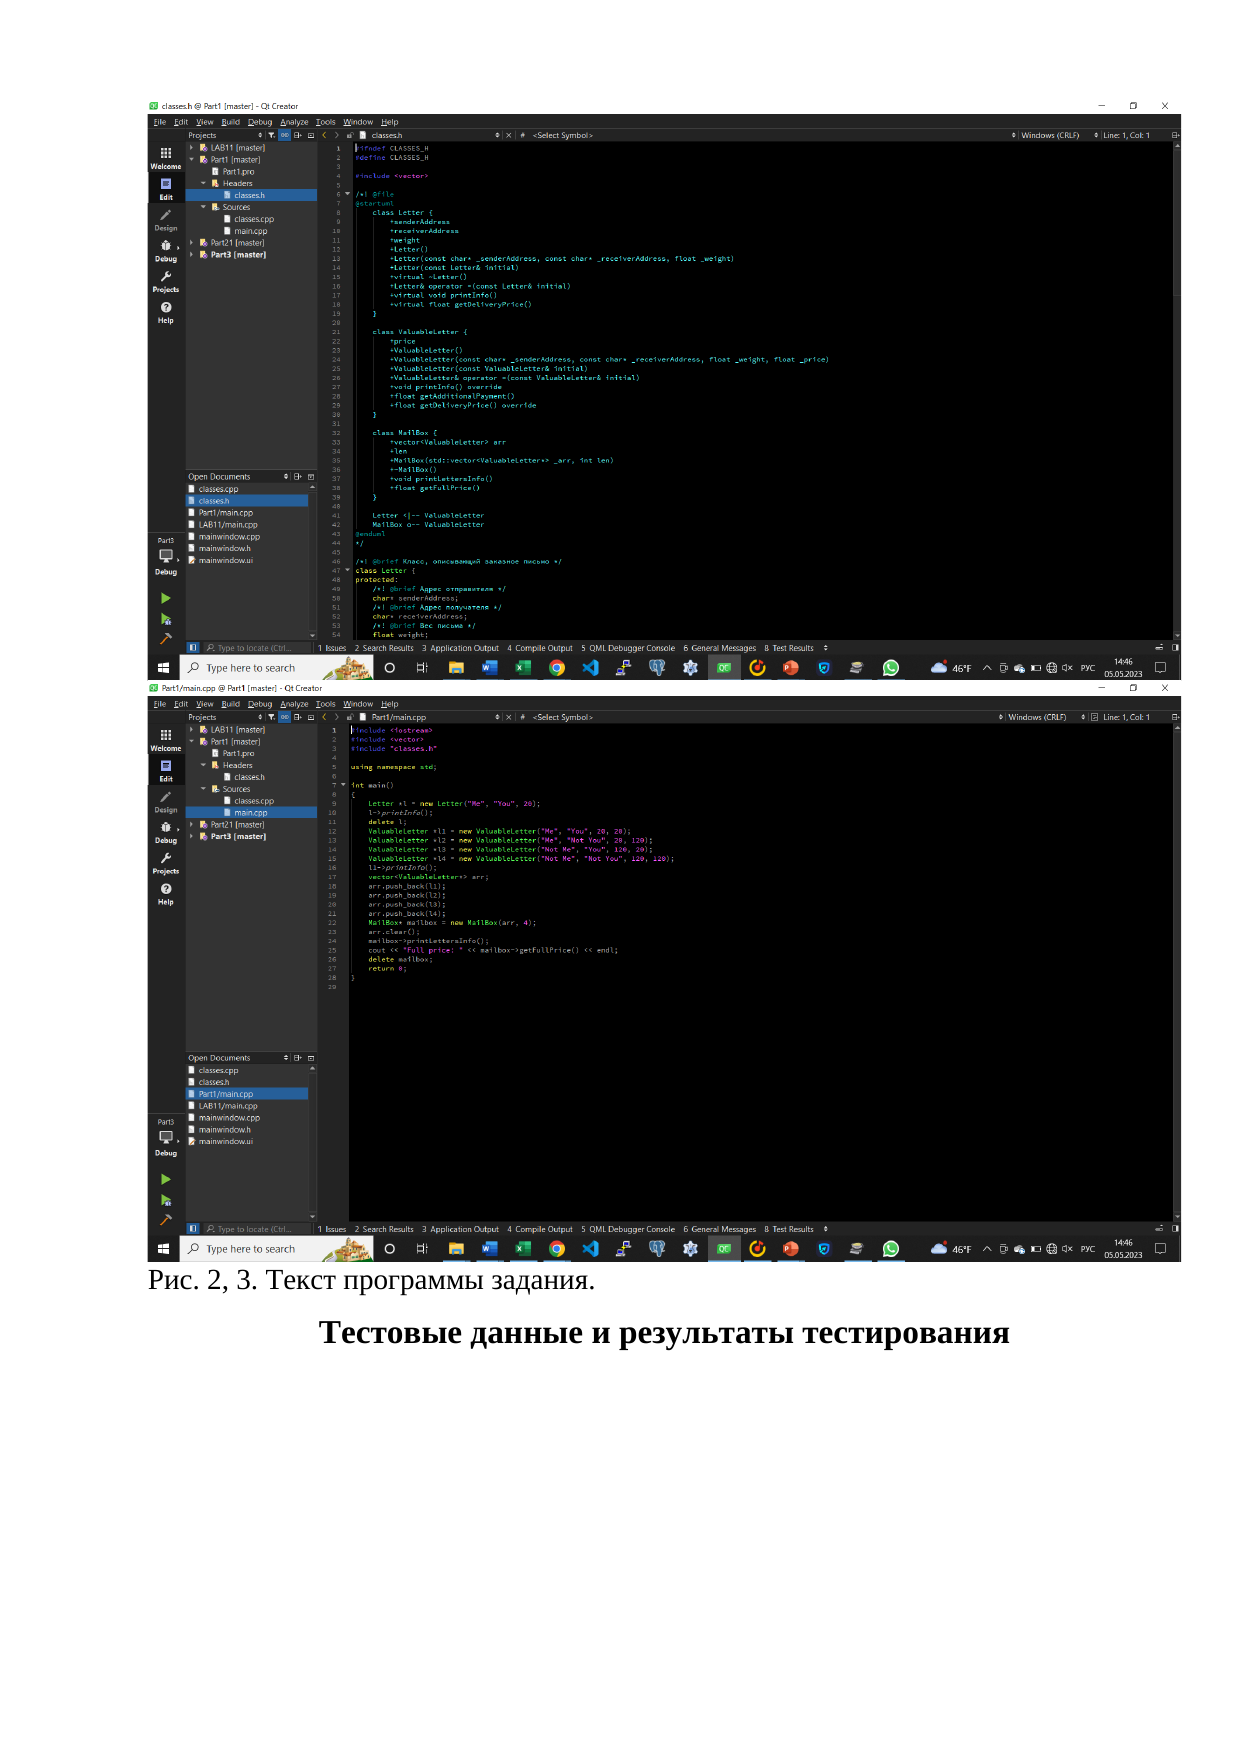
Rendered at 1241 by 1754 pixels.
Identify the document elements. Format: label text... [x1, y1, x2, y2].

subtitle Тестовые данные и результаты тестирования [148, 1312, 1181, 1350]
picture [147, 99, 1182, 1262]
text Рис. 2, 3. Текст программы задания. [148, 1262, 1181, 1295]
